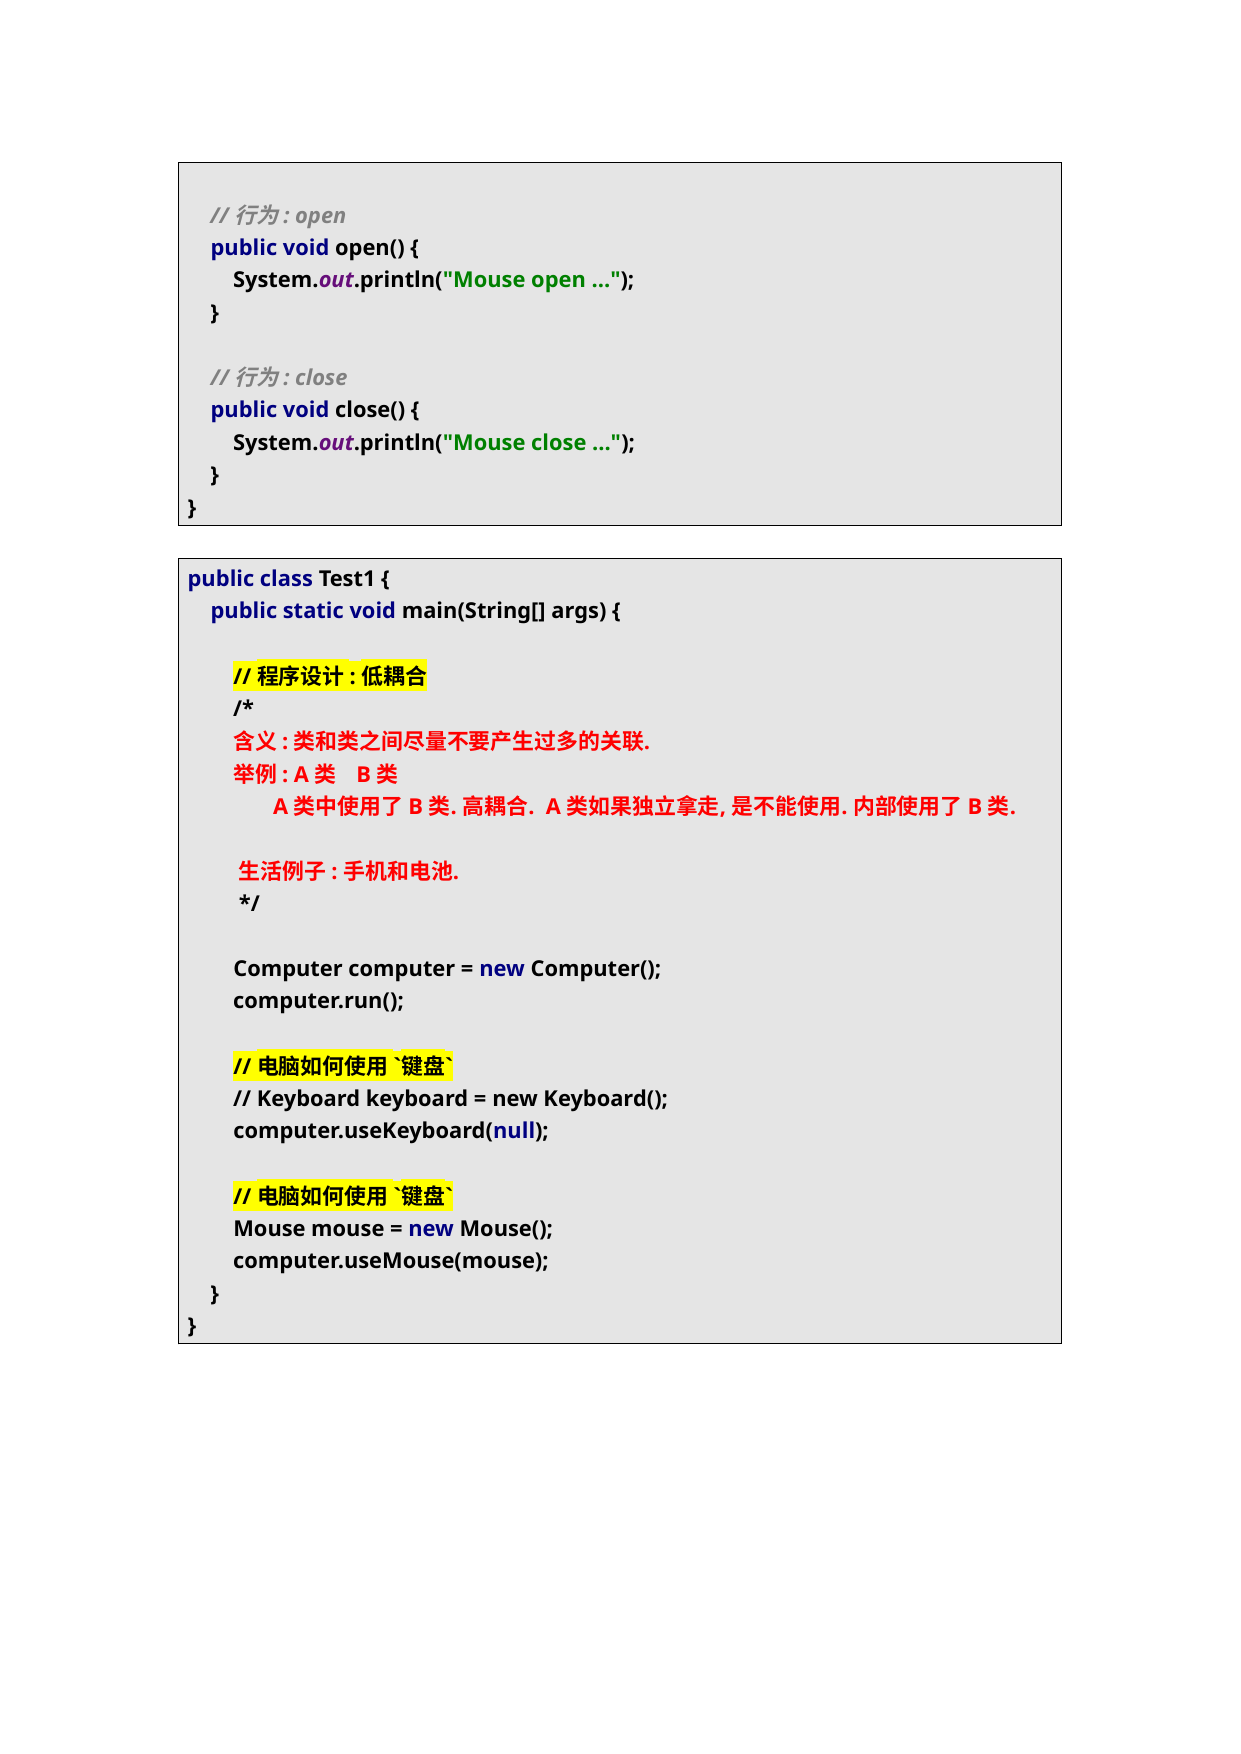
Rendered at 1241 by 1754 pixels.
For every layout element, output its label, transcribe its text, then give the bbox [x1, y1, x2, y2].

text public class Test1 { public static void main(String[] args) { // 程序设计 : 低耦合 /* 含义 : 类和类之间尽量不要产生过多的关联. 举例 : A 类 B 类 A 类中使用了 B 类. 高耦合. A 类如果独立拿走, 是不能使用. 内部使用了 B 类. 生活例子 : 手机和电池. */ Computer computer = new Computer(); computer.run(); // 电脑如何使用 `键盘` // Keyboard keyboard = new Keyboard(); computer.useKeyboard(null); // 电脑如何使用 `键盘` Mouse mouse = new Mouse(); computer.useMouse(mouse); } } [179, 559, 1061, 1343]
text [179, 163, 1061, 525]
